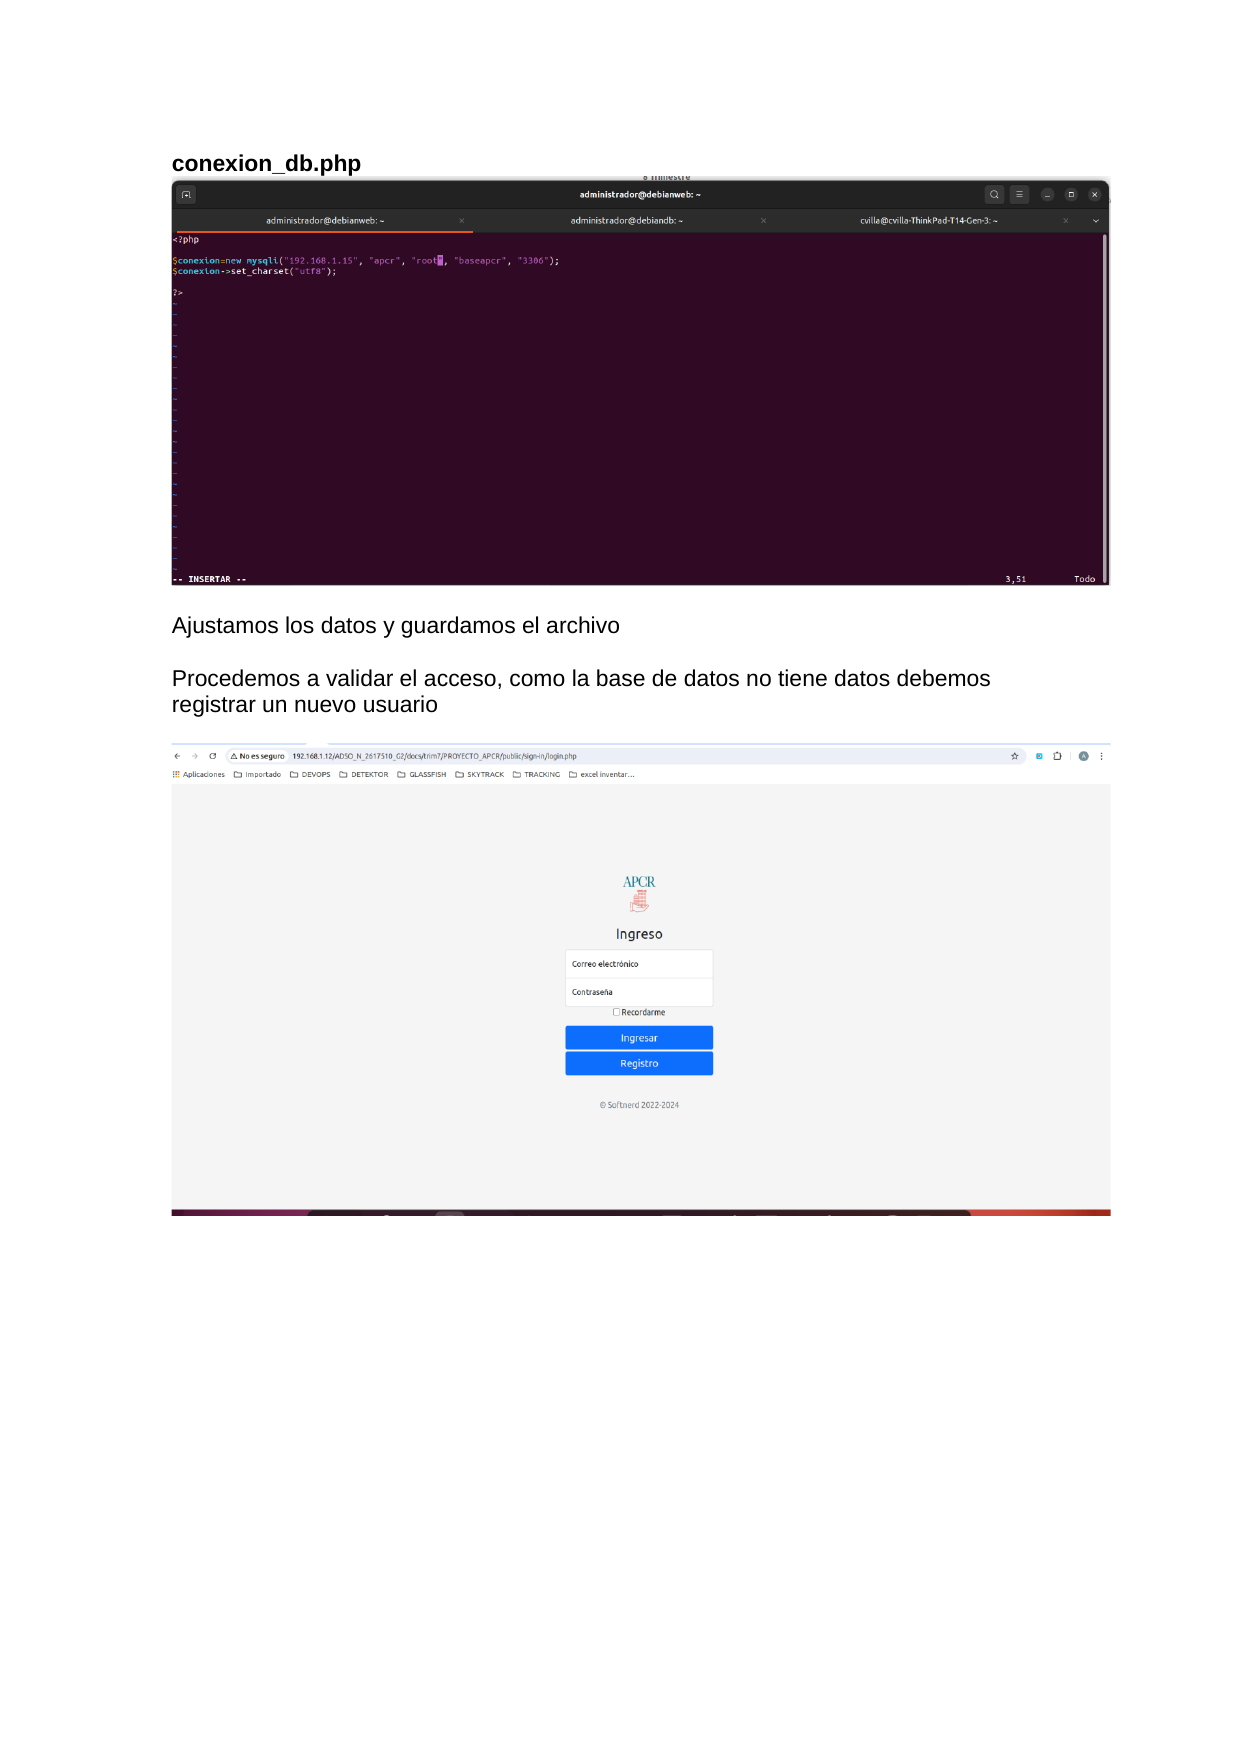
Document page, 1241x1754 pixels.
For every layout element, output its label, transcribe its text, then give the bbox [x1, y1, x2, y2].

picture [171, 176, 1111, 586]
picture [171, 743, 1111, 1216]
text Procedemos a validar el acceso, como la base de datos no tiene datos debemos registrar un nuevo usuario [172, 665, 1069, 717]
text Ajustamos los datos y guardamos el archivo [172, 612, 1069, 638]
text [172, 150, 1069, 176]
